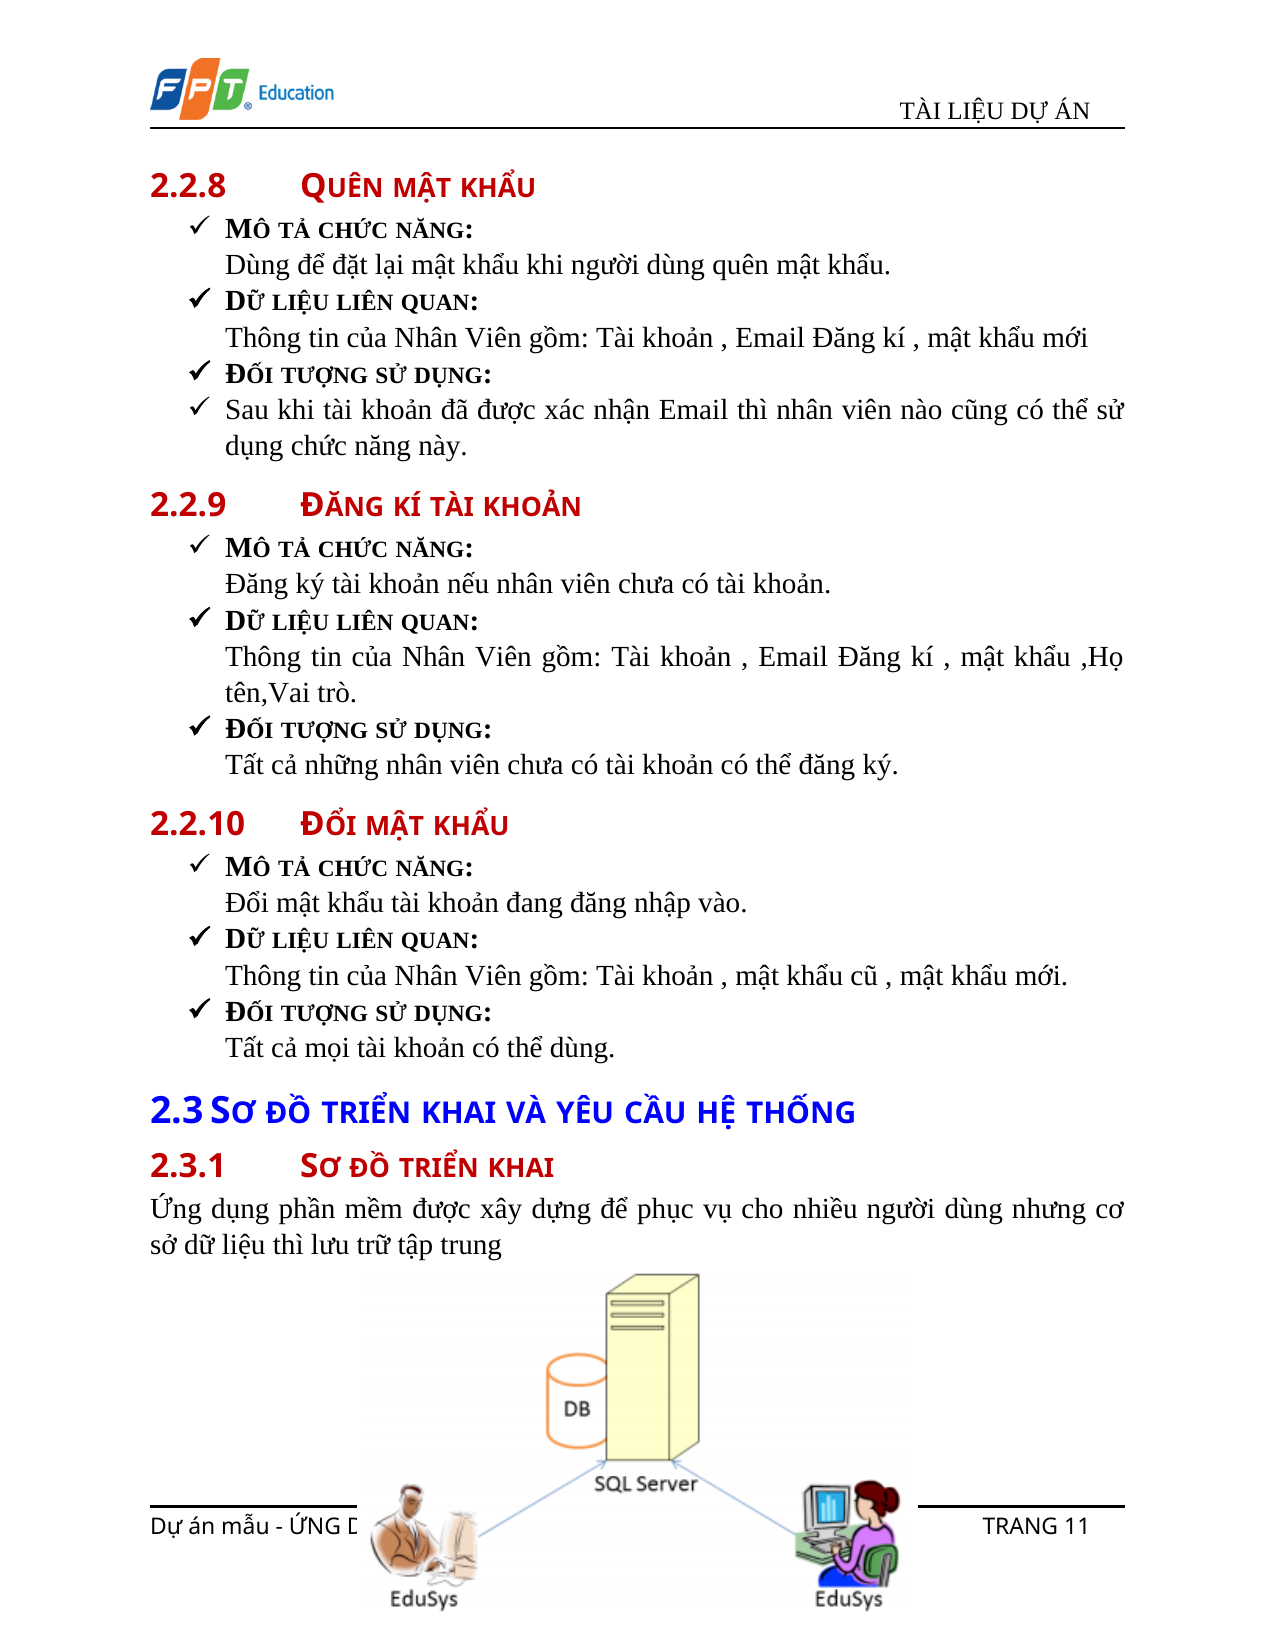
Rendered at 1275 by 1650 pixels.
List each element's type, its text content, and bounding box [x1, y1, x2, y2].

list Đổi mật khẩu tài khoản đang đăng nhập vào. [225, 885, 1125, 919]
text Ứng dụng phần mềm được xây dựng để phục vụ cho nhiều người dùng nhưng cơ sở dữ liệu thì lưu trữ tập trung [150, 1191, 1125, 1261]
list Tất cả những nhân viên chưa có tài khoản có thể đăng ký. [225, 747, 1125, 781]
list Đối tượng sử dụng: [187, 711, 1125, 745]
list Thông tin của Nhân Viên gồm: Tài khoản , mật khẩu cũ , mật khẩu mới. [225, 958, 1125, 991]
list Dùng để đặt lại mật khẩu khi người dùng quên mật khẩu. [225, 247, 1125, 281]
list Dữ liệu liên quan: [187, 922, 1125, 955]
picture [357, 1271, 918, 1613]
list Thông tin của Nhân Viên gồm: Tài khoản , Email Đăng kí , mật khẩu ,Họ tên,Vai trò. [225, 639, 1125, 708]
list Dữ liệu liên quan: [187, 603, 1125, 636]
list Sau khi tài khoản đã được xác nhận Email thì nhân viên nào cũng có thể sử dụng chức năng này. [187, 392, 1125, 462]
list Mô tả chức năng: [187, 849, 1125, 883]
subtitle Đăng kí tài khoản [150, 481, 1125, 527]
list Tất cả mọi tài khoản có thể dùng. [225, 1030, 1125, 1064]
list Đối tượng sử dụng: [187, 356, 1125, 389]
list Mô tả chức năng: [187, 530, 1125, 564]
list Dữ liệu liên quan: [187, 283, 1125, 317]
subtitle Sơ đồ triển khai [150, 1142, 1125, 1188]
picture [150, 58, 336, 120]
list Thông tin của Nhân Viên gồm: Tài khoản , Email Đăng kí , mật khẩu mới [225, 320, 1125, 353]
list Đăng ký tài khoản nếu nhân viên chưa có tài khoản. [225, 566, 1125, 600]
subtitle Quên mật khẩu [150, 162, 1125, 208]
subtitle Đổi mật khẩu [150, 800, 1125, 846]
list Mô tả chức năng: [187, 211, 1125, 245]
list Đối tượng sử dụng: [187, 994, 1125, 1028]
subtitle Sơ đồ triển khai và yêu cầu hệ thống [150, 1083, 1125, 1134]
